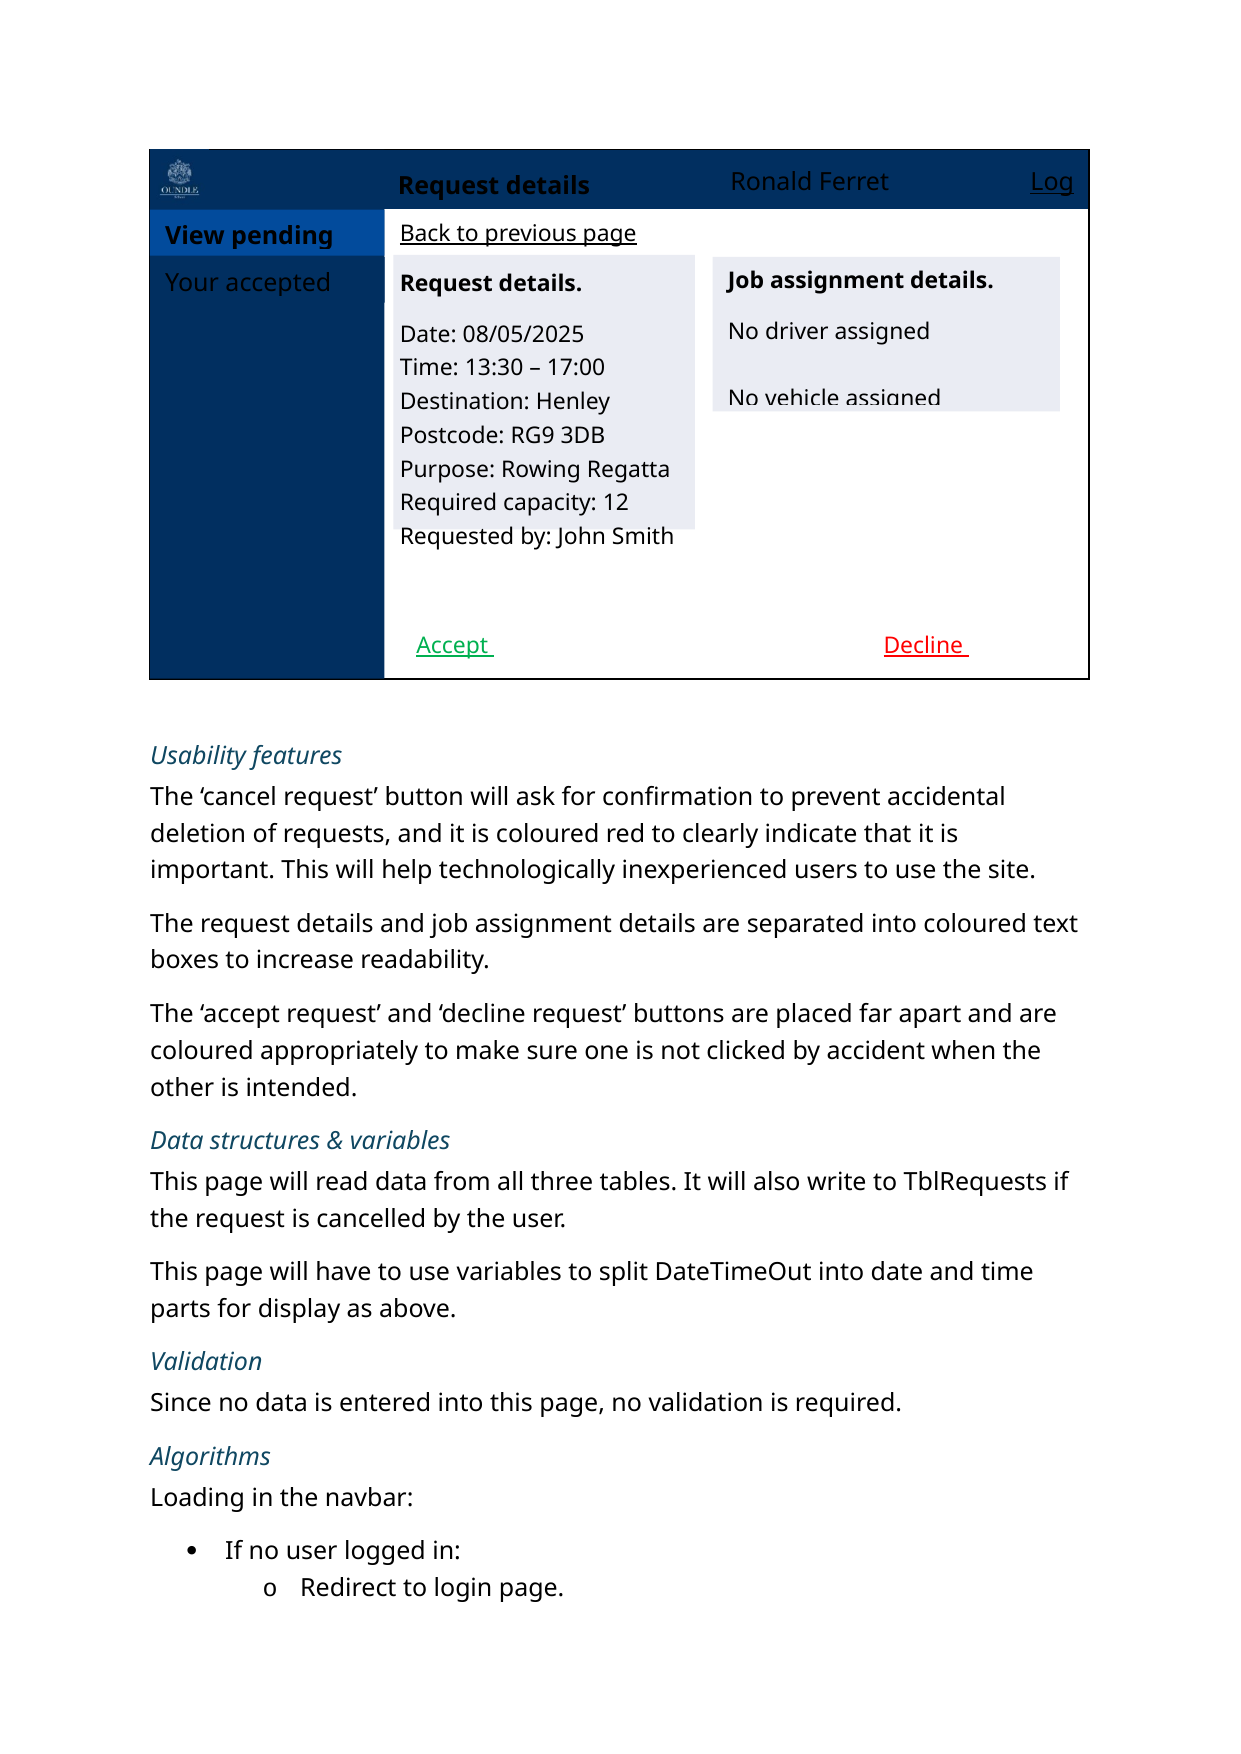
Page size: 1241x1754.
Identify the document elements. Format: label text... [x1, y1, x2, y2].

subtitle Algorithms [150, 1438, 1090, 1472]
list If no user logged in: [187, 1533, 1090, 1567]
text This page will read data from all three tables. It will also write to TblRequests if the request is cancelled by the user. [150, 1163, 1090, 1234]
subtitle Validation [150, 1344, 1090, 1378]
picture [150, 149, 209, 209]
list Redirect to login page. [262, 1569, 1090, 1604]
subtitle Data structures & variables [150, 1123, 1090, 1157]
text The ‘accept request’ and ‘decline request’ buttons are placed far apart and are coloured appropriately to make sure one is not clicked by accident when the other is intended. [150, 996, 1090, 1103]
text The request details and job assignment details are separated into coloured text boxes to increase readability. [150, 905, 1090, 976]
text This page will have to use variables to split DateTimeOut into date and time parts for display as above. [150, 1254, 1090, 1324]
text The ‘cancel request’ button will ask for confirmation to prevent accidental deletion of requests, and it is coloured red to clearly indicate that it is important. This will help technologically inexperienced users to use the site. [150, 778, 1090, 886]
subtitle Usability features [150, 737, 1090, 772]
text Since no data is entered into this page, no validation is required. [150, 1385, 1090, 1419]
text Loading in the navbar: [150, 1479, 1090, 1513]
